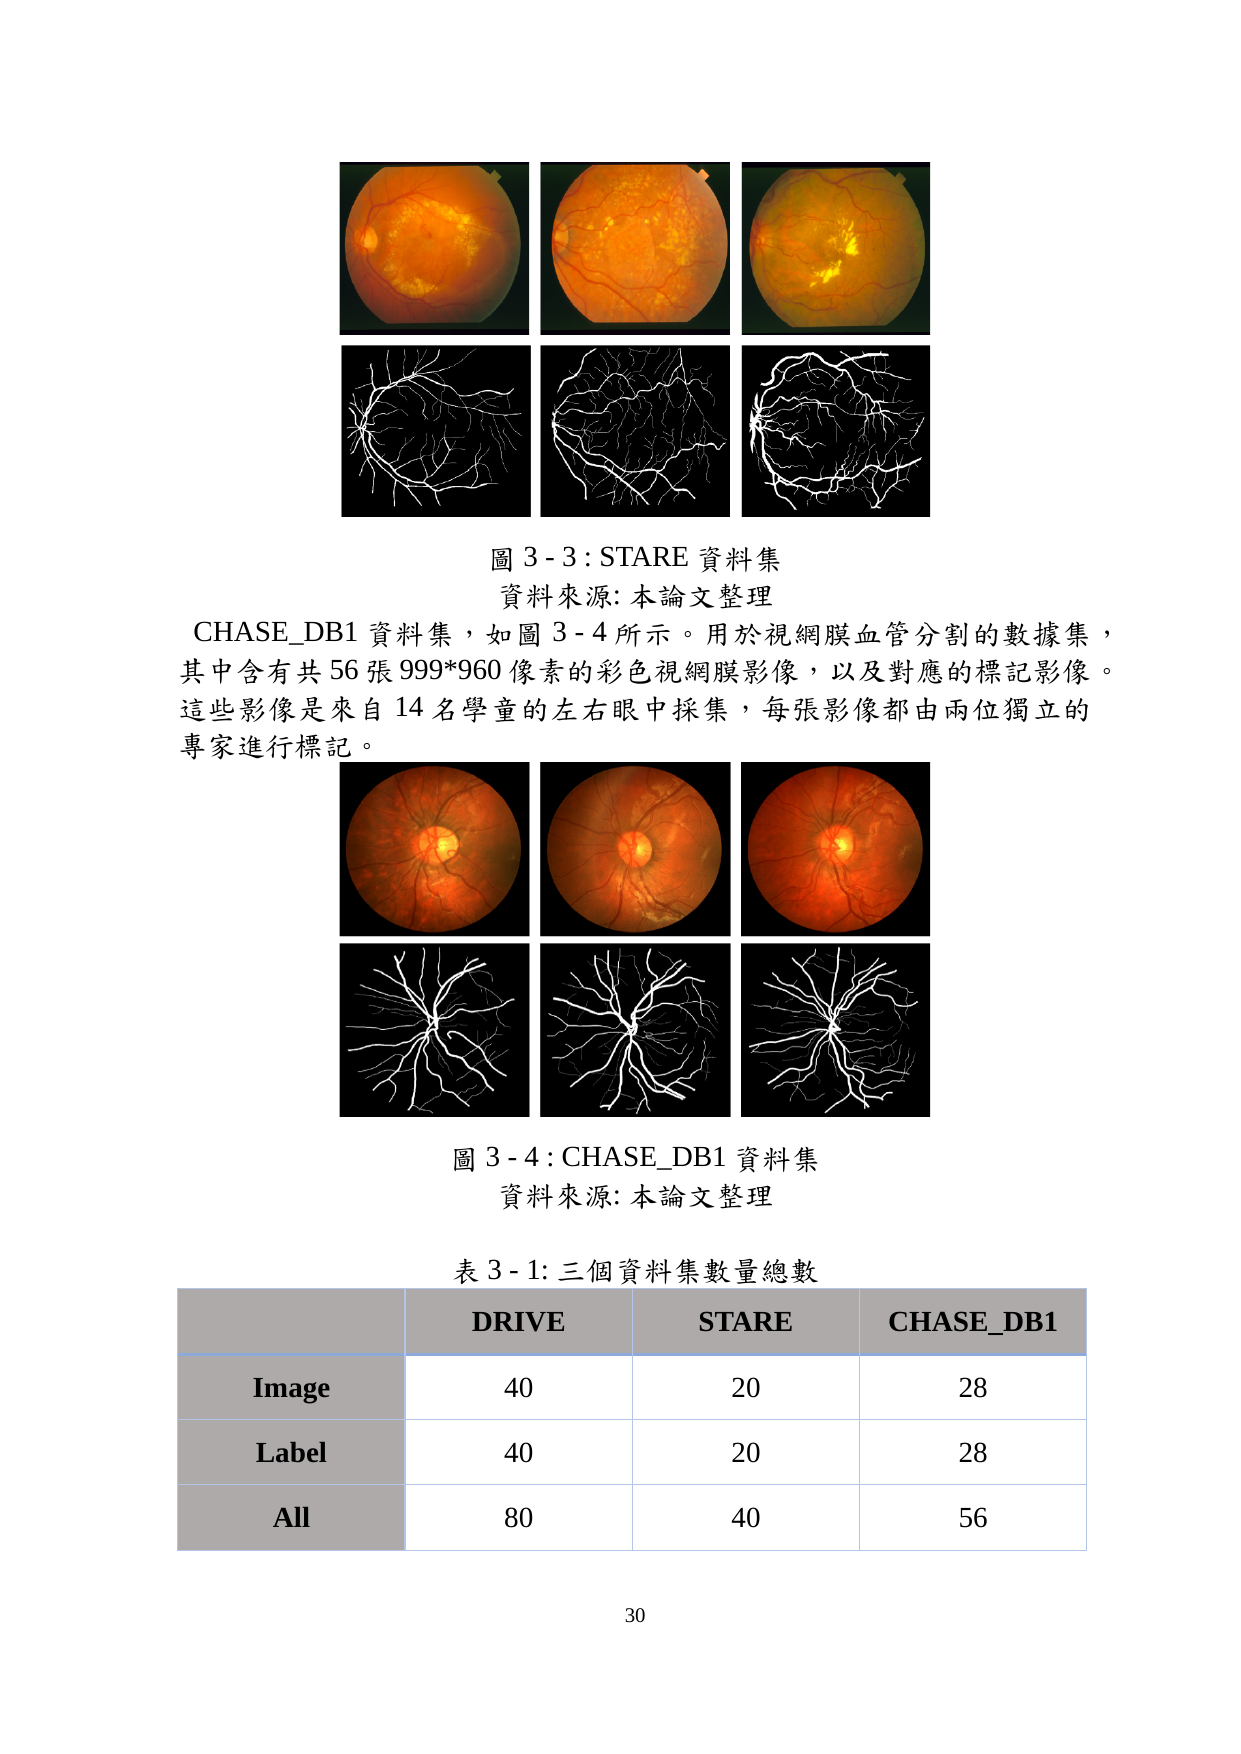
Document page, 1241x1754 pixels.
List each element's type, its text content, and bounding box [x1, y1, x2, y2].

picture [339, 762, 930, 1117]
table_cell All [178, 1485, 404, 1550]
table_cell 28 [860, 1420, 1086, 1484]
table_header STARE [633, 1289, 859, 1353]
table_cell 40 [406, 1420, 632, 1484]
table_cell 80 [406, 1485, 632, 1550]
table_header CHASE_DB1 [860, 1289, 1086, 1353]
table_cell 20 [633, 1420, 859, 1484]
table_cell 20 [633, 1356, 859, 1419]
text 資料來源: 本論文整理 [177, 1175, 1092, 1213]
text 資料來源: 本論文整理 [177, 575, 1092, 613]
text 圖 3 - 3 : STARE資料集 [177, 538, 1092, 575]
text 表 3 - 1: 三個資料集數量總數 [177, 1250, 1092, 1288]
table_cell 40 [633, 1485, 859, 1550]
table_cell 56 [860, 1485, 1086, 1550]
text CHASE_DB1資料集，如圖 3 - 4所示。用於視網膜血管分割的數據集，其中含有共56張999*960像素的彩色視網膜影像，以及對應的標記影像。這些影像是來自14名學童的左右眼中採集，每張影像都由兩位獨立的專家進行標記。 [177, 613, 1092, 763]
table_header DRIVE [406, 1289, 632, 1353]
table_cell 28 [860, 1356, 1086, 1419]
table_cell 40 [406, 1356, 632, 1419]
table_header [178, 1289, 404, 1353]
table_cell Image [178, 1356, 404, 1419]
table_cell Label [178, 1420, 404, 1484]
text 圖 3 - 4 : CHASE_DB1資料集 [177, 1138, 1092, 1175]
picture [339, 162, 930, 517]
